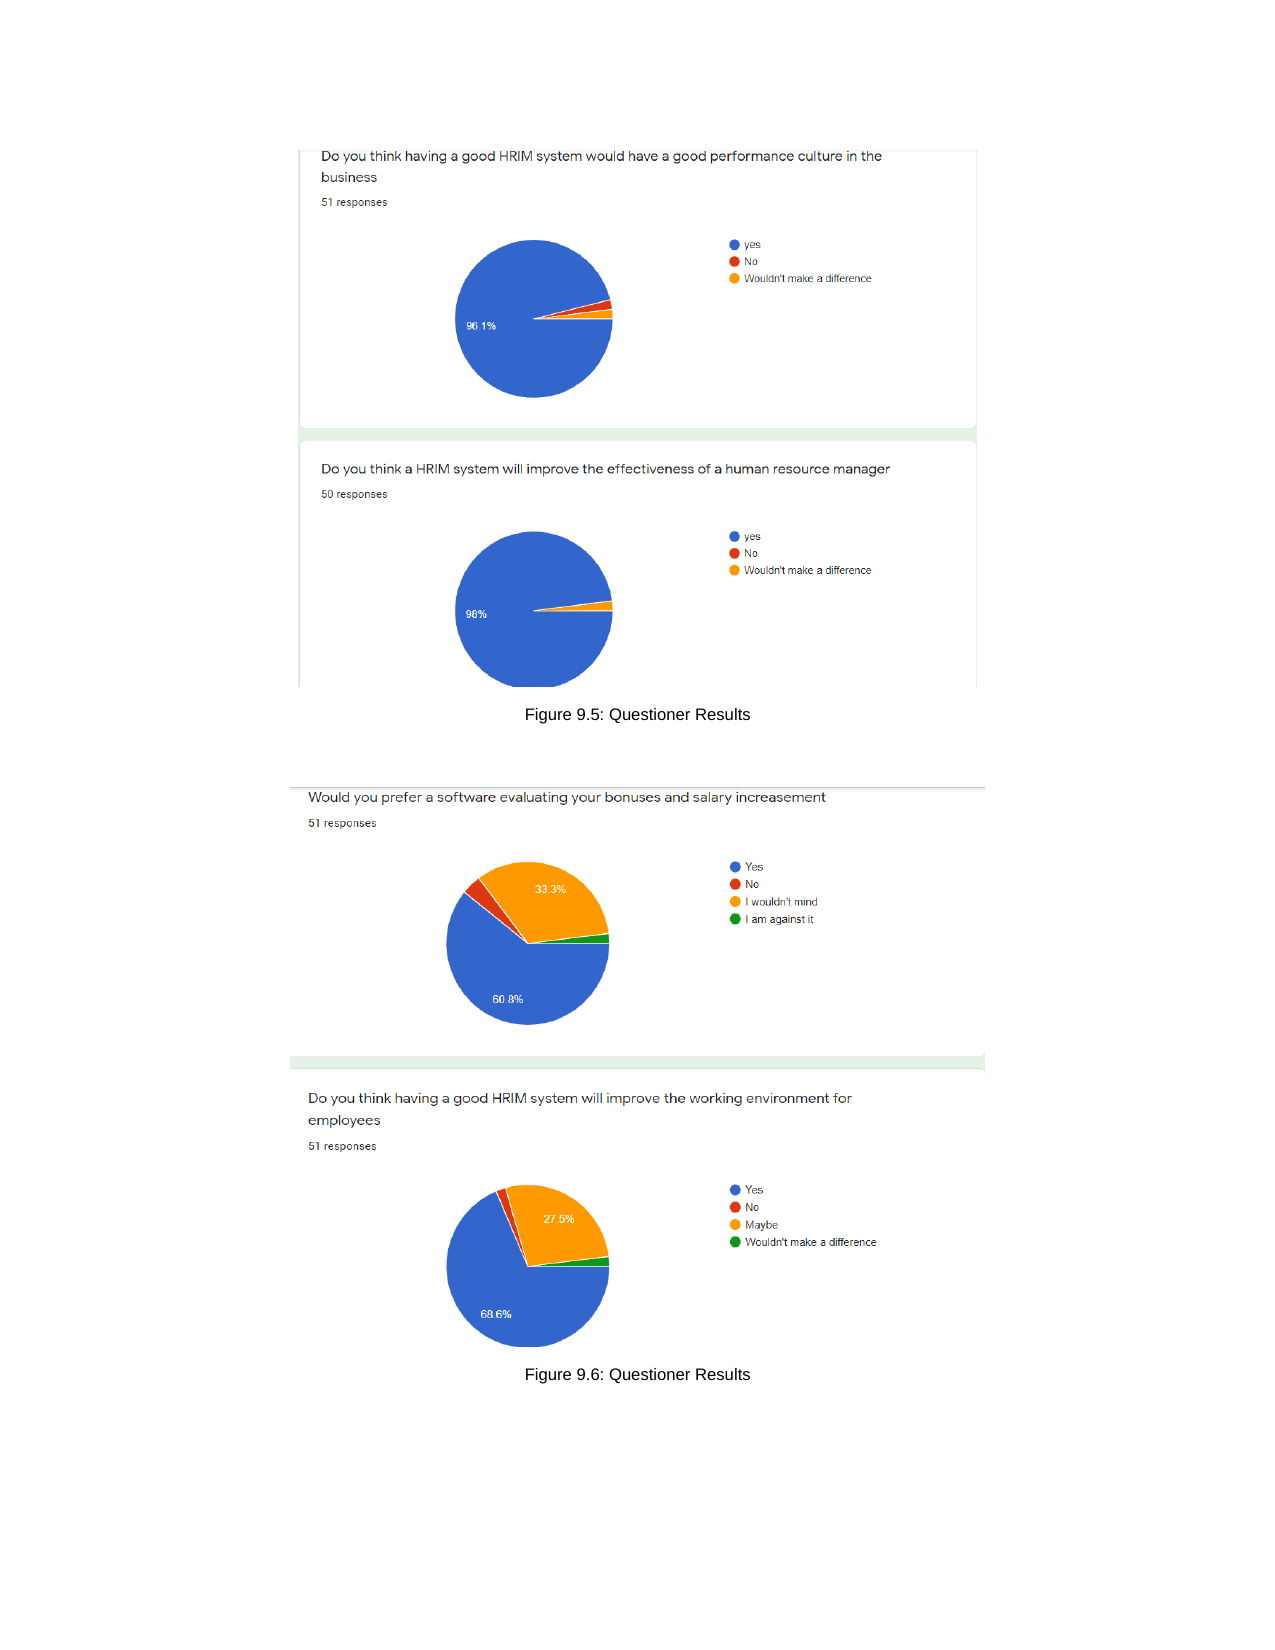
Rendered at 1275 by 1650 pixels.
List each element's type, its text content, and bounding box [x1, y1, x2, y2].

picture [290, 787, 985, 1347]
text Figure 9.6: Questioner Results [150, 1365, 1125, 1384]
picture [298, 150, 977, 687]
text Figure 9.5: Questioner Results [150, 705, 1125, 724]
